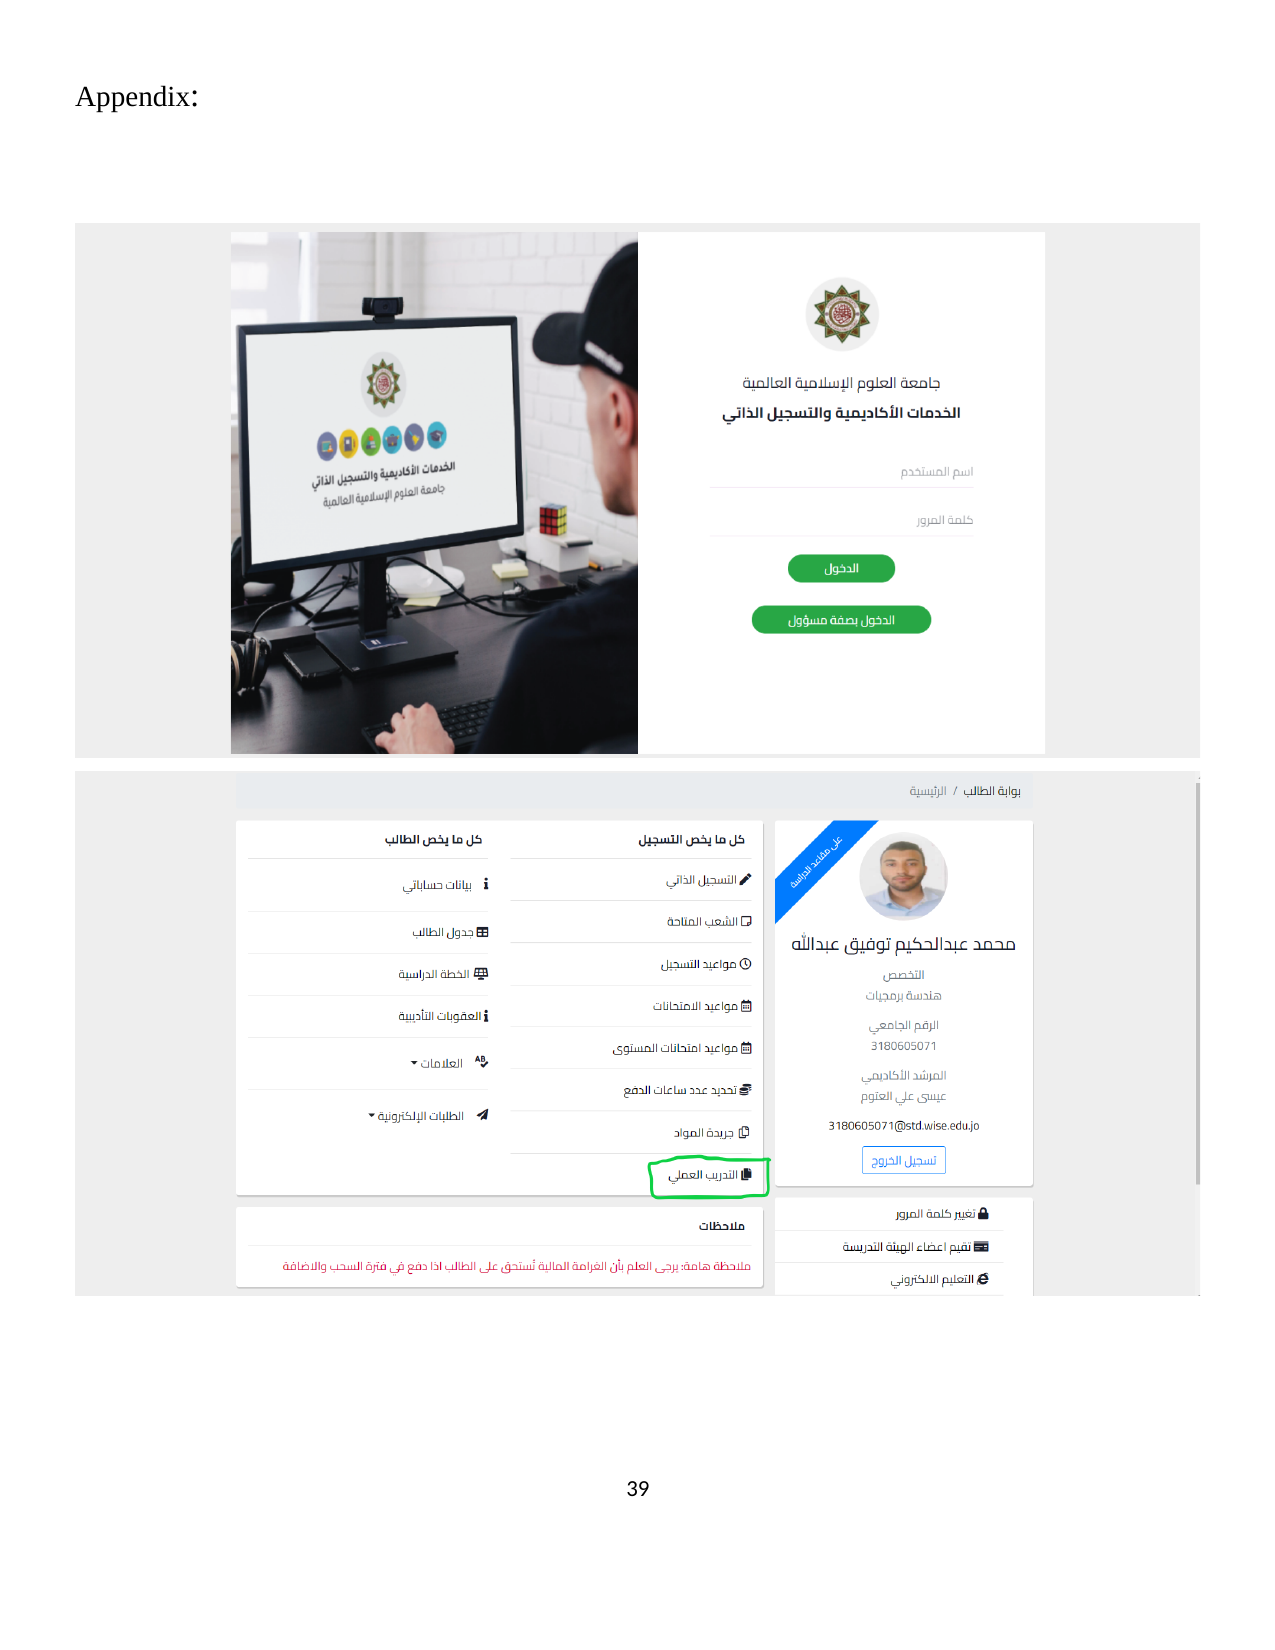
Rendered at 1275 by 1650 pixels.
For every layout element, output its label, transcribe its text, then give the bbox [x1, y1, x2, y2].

text Appendix: [75, 75, 1200, 113]
picture [75, 223, 1200, 758]
picture [75, 771, 1200, 1296]
